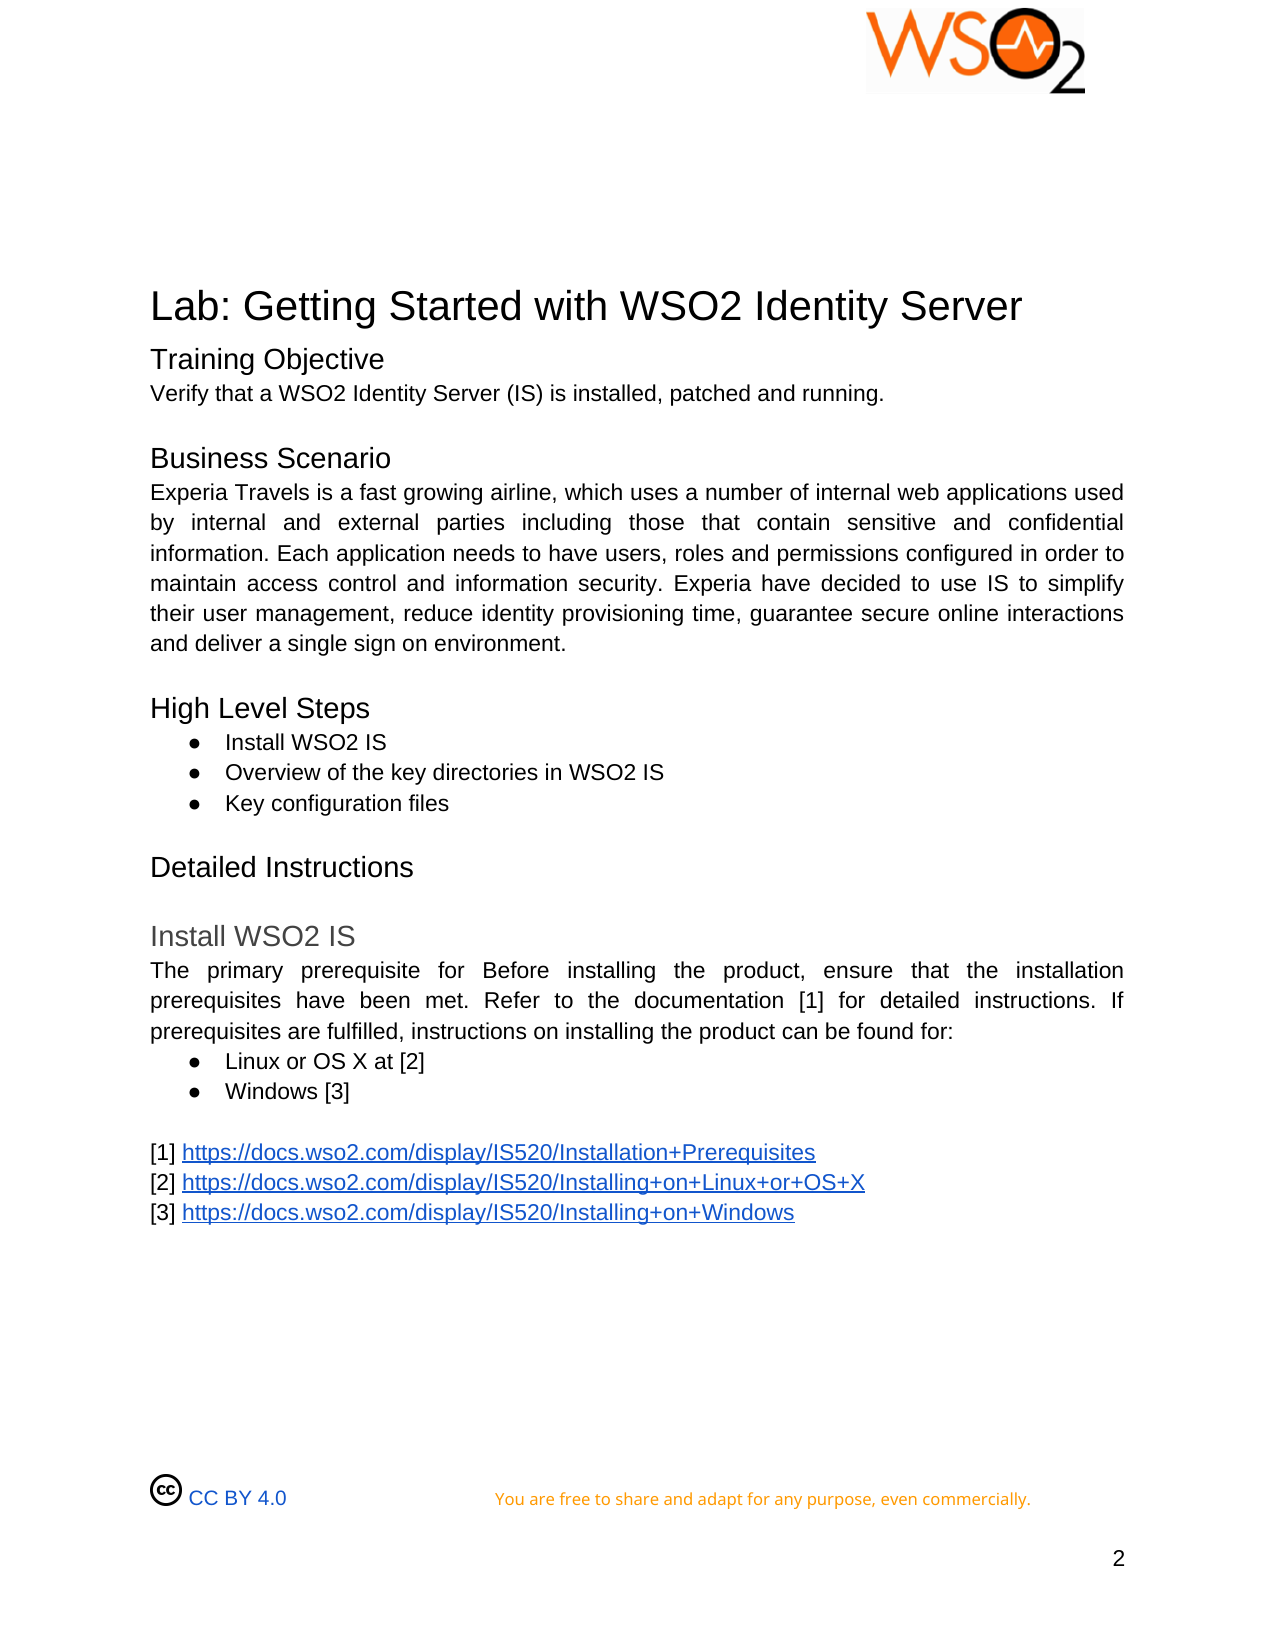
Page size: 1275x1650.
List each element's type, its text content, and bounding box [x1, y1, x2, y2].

text [2] https://docs.wso2.com/display/IS520/Installing+on+Linux+or+OS+X [150, 1169, 1125, 1195]
text Business Scenario [150, 441, 1125, 474]
picture [865, 7, 1085, 94]
list Install WSO2 IS [187, 729, 1125, 756]
text Experia Travels is a fast growing airline, which uses a number of internal web applications used by internal and external parties including those that contain sensitive and confidential information. Each application needs to have users, roles and permissions configured in order to maintain access control and information security. Experia have decided to use IS to simplify their user management, reduce identity provisioning time, guarantee secure online interactions and deliver a single sign on environment. [150, 479, 1125, 657]
text Verify that a WSO2 Identity Server (IS) is installed, patched and running. [150, 380, 1125, 407]
text High Level Steps [150, 691, 1125, 724]
text The primary prerequisite for Before installing the product, ensure that the installation prerequisites have been met. Refer to the documentation [1] for detailed instructions. If prerequisites are fulfilled, instructions on installing the product can be found for: [150, 957, 1125, 1044]
list Key configuration files [187, 789, 1125, 816]
text Install WSO2 IS [150, 919, 1125, 952]
text [3] https://docs.wso2.com/display/IS520/Installing+on+Windows [150, 1199, 1125, 1225]
text [1] https://docs.wso2.com/display/IS520/Installation+Prerequisites [150, 1138, 1125, 1165]
picture [150, 1474, 182, 1506]
list Windows [3] [187, 1078, 1125, 1104]
subtitle Lab: Getting Started with WSO2 Identity Server [150, 281, 1125, 329]
text Training Objective [150, 342, 1125, 375]
text Detailed Instructions [150, 850, 1125, 883]
list Overview of the key directories in WSO2 IS [187, 759, 1125, 786]
list Linux or OS X at [2] [187, 1048, 1125, 1074]
